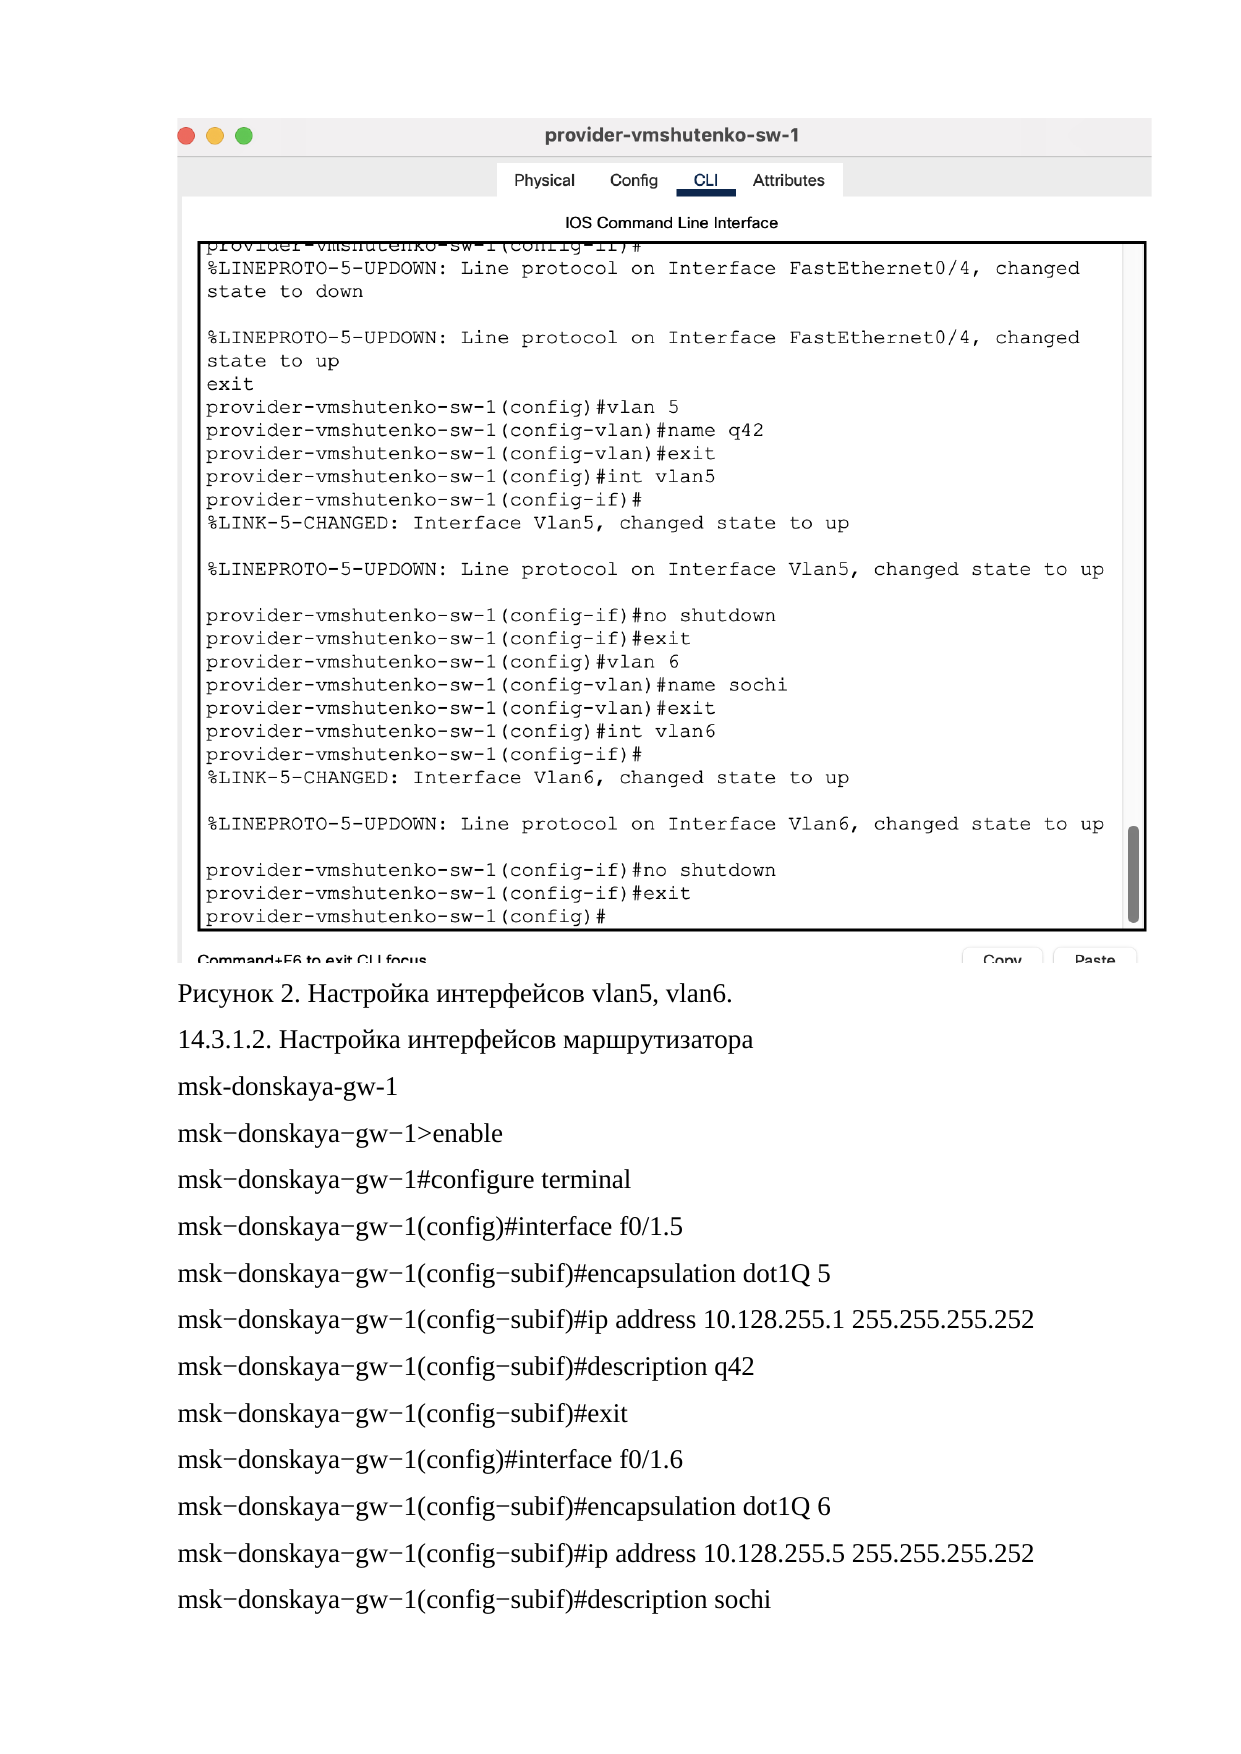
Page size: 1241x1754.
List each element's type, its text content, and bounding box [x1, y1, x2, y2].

text msk−donskaya−gw−1(config)#interface f0/1.5 [177, 1210, 1152, 1241]
text msk−donskaya−gw−1(config−subif)#description sochi [177, 1583, 1152, 1615]
text msk-donskaya-gw-1 [177, 1070, 1152, 1101]
text msk−donskaya−gw−1#configure terminal [177, 1163, 1152, 1195]
text msk−donskaya−gw−1(config−subif)#encapsulation dot1Q 6 [177, 1490, 1152, 1521]
text msk−donskaya−gw−1(config−subif)#description q42 [177, 1350, 1152, 1381]
text msk−donskaya−gw−1(config−subif)#exit [177, 1397, 1152, 1428]
text msk−donskaya−gw−1(config−subif)#ip address 10.128.255.5 255.255.255.252 [177, 1537, 1152, 1568]
text msk−donskaya−gw−1>enable [177, 1117, 1152, 1148]
picture [177, 118, 1152, 963]
text msk−donskaya−gw−1(config−subif)#encapsulation dot1Q 5 [177, 1257, 1152, 1288]
text msk−donskaya−gw−1(config−subif)#ip address 10.128.255.1 255.255.255.252 [177, 1303, 1152, 1335]
text msk−donskaya−gw−1(config)#interface f0/1.6 [177, 1443, 1152, 1475]
text 14.3.1.2. Настройка интерфейсов маршрутизатора [177, 1023, 1152, 1055]
text Рисунок 2. Настройка интерфейсов vlan5, vlan6. [177, 977, 1152, 1008]
